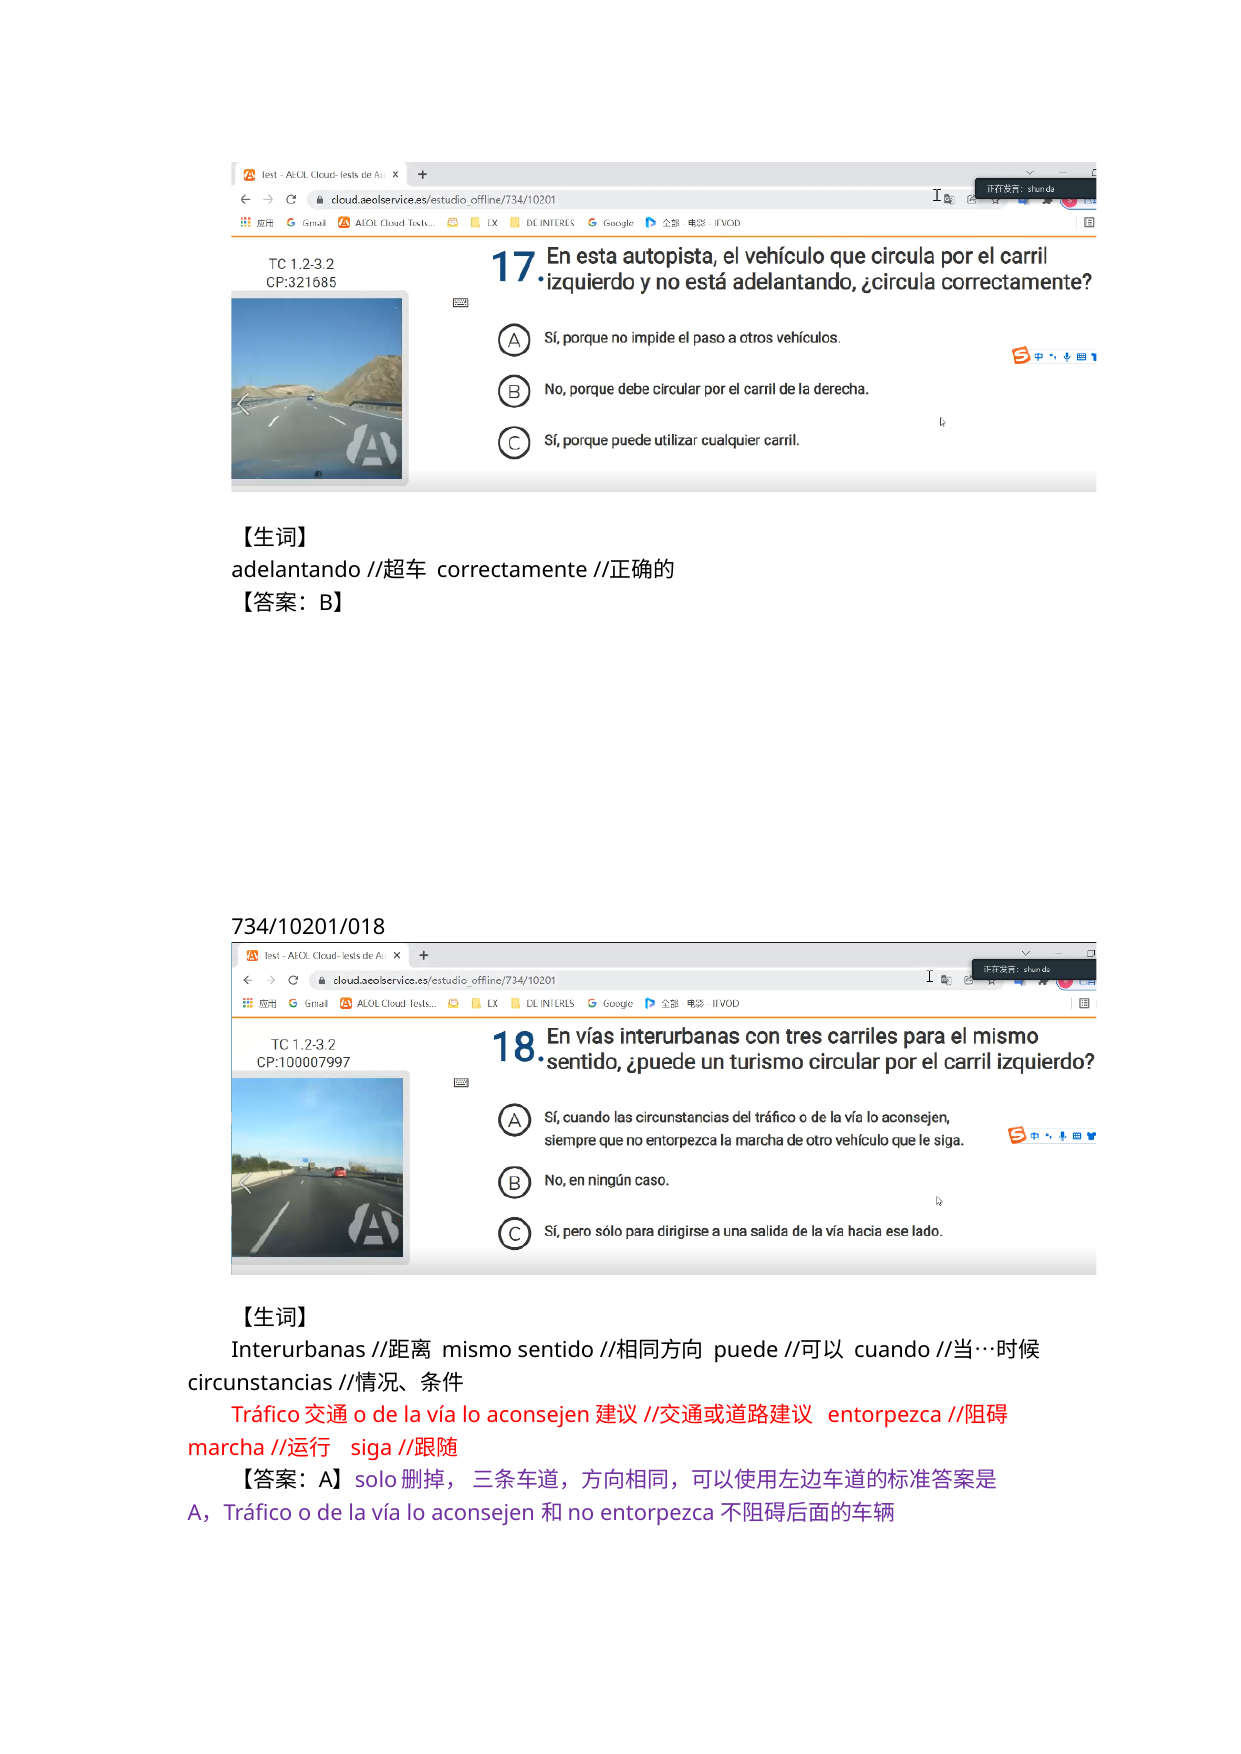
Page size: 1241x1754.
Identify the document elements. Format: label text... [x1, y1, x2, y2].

text 【生词】 [187, 1299, 1053, 1332]
text 734/10201/018 [187, 909, 1053, 942]
picture [231, 942, 1097, 1275]
text 【答案：B】 [187, 584, 1053, 617]
text 【生词】 [187, 519, 1053, 552]
text Tráfico交通 o de la vía lo aconsejen建议 //交通或道路建议 entorpezca //阻碍 marcha //运行 siga //跟随 [187, 1397, 1053, 1462]
text adelantando //超车 correctamente //正确的 [187, 552, 1053, 584]
text Interurbanas //距离 mismo sentido //相同方向 puede //可以 cuando //当…时候 circunstancias //情况、条件 [187, 1332, 1053, 1397]
text 【答案：A】solo删掉， 三条车道，方向相同，可以使用左边车道的标准答案是A，Tráfico o de la vía lo aconsejen 和 no entorpezca 不阻碍后面的车辆 [187, 1462, 1053, 1527]
picture [231, 162, 1097, 492]
